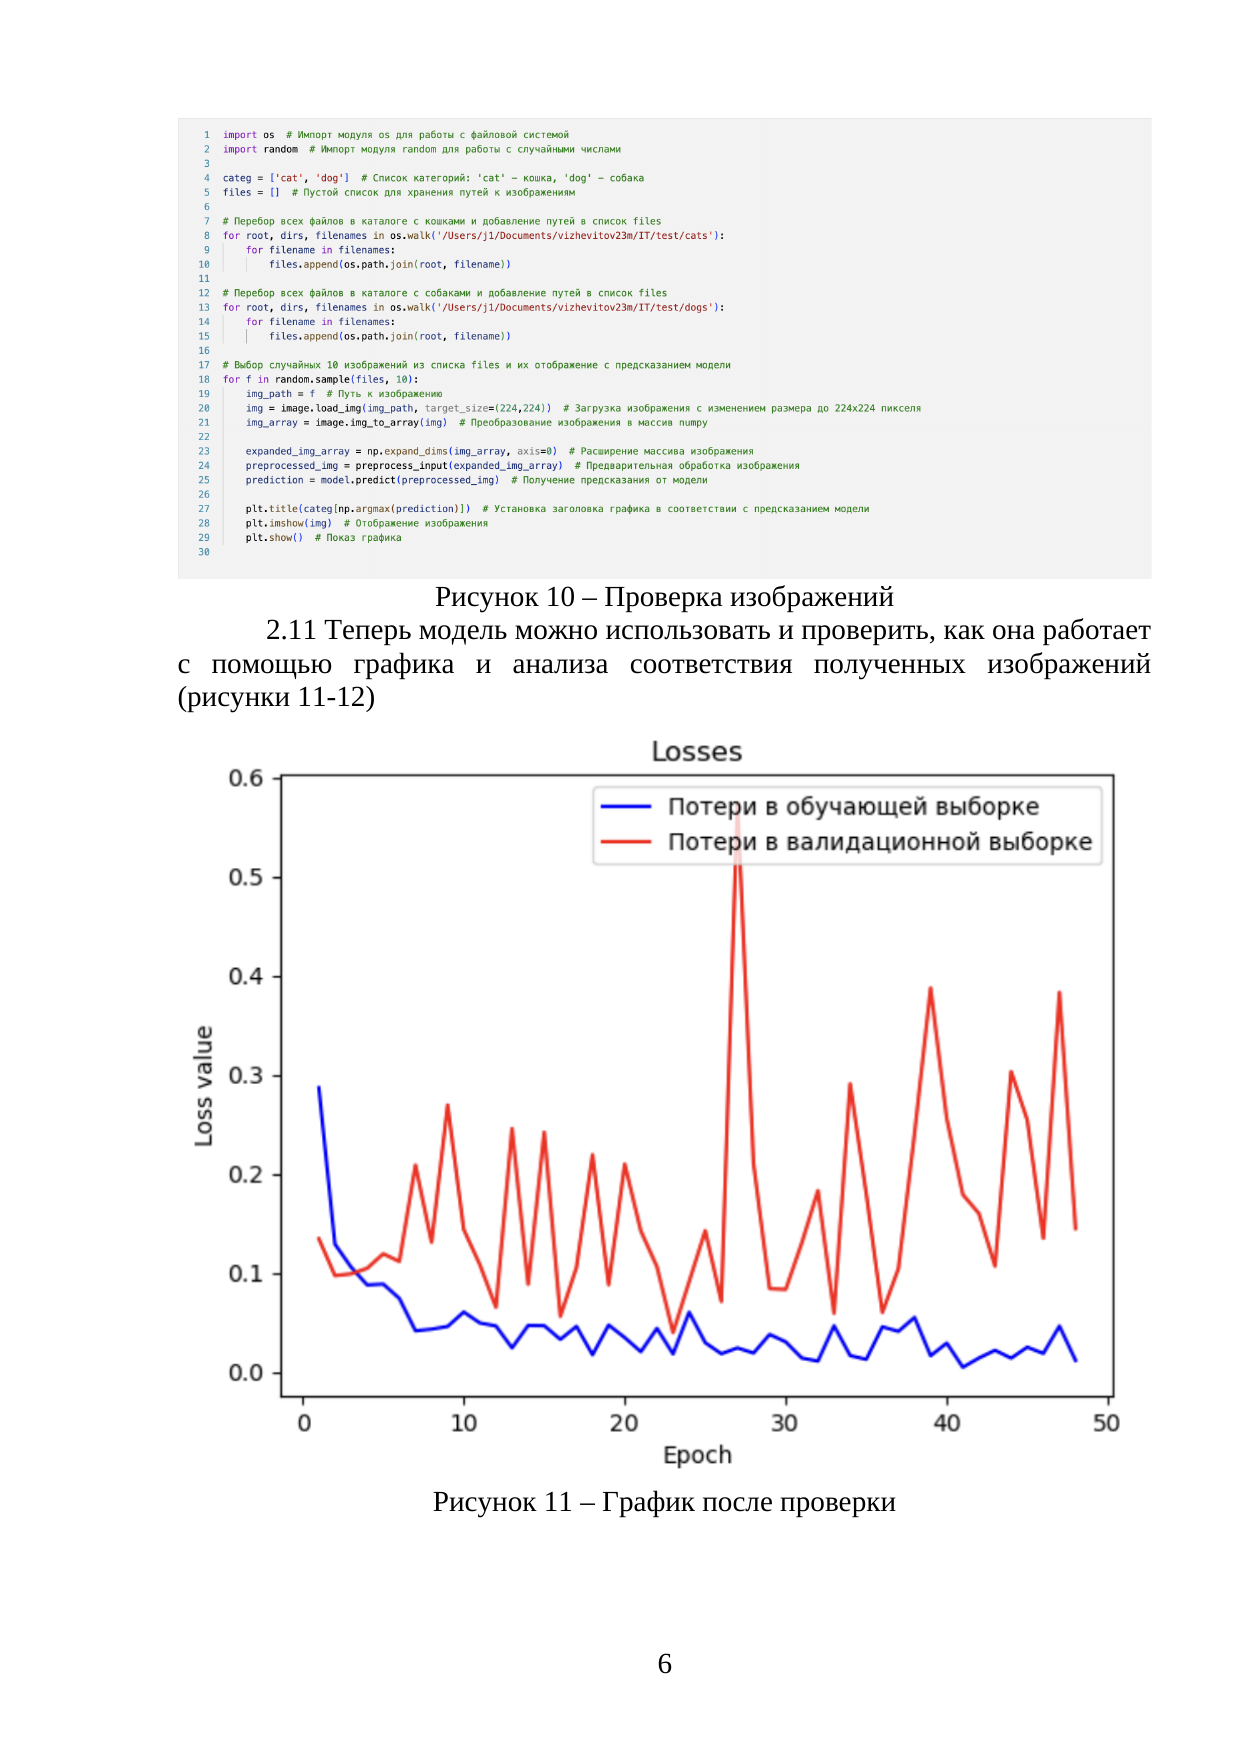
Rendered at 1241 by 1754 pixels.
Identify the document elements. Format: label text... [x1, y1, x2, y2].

text Рисунок 11 – График после проверки [177, 1485, 1152, 1518]
text Рисунок 10 – Проверка изображений [177, 579, 1152, 612]
picture [177, 118, 1152, 579]
picture [177, 713, 1152, 1485]
subtitle Теперь модель можно использовать и проверить, как она работает с помощью графика и анализа соответствия полученных изображений (рисунки 11-12) [177, 612, 1152, 713]
